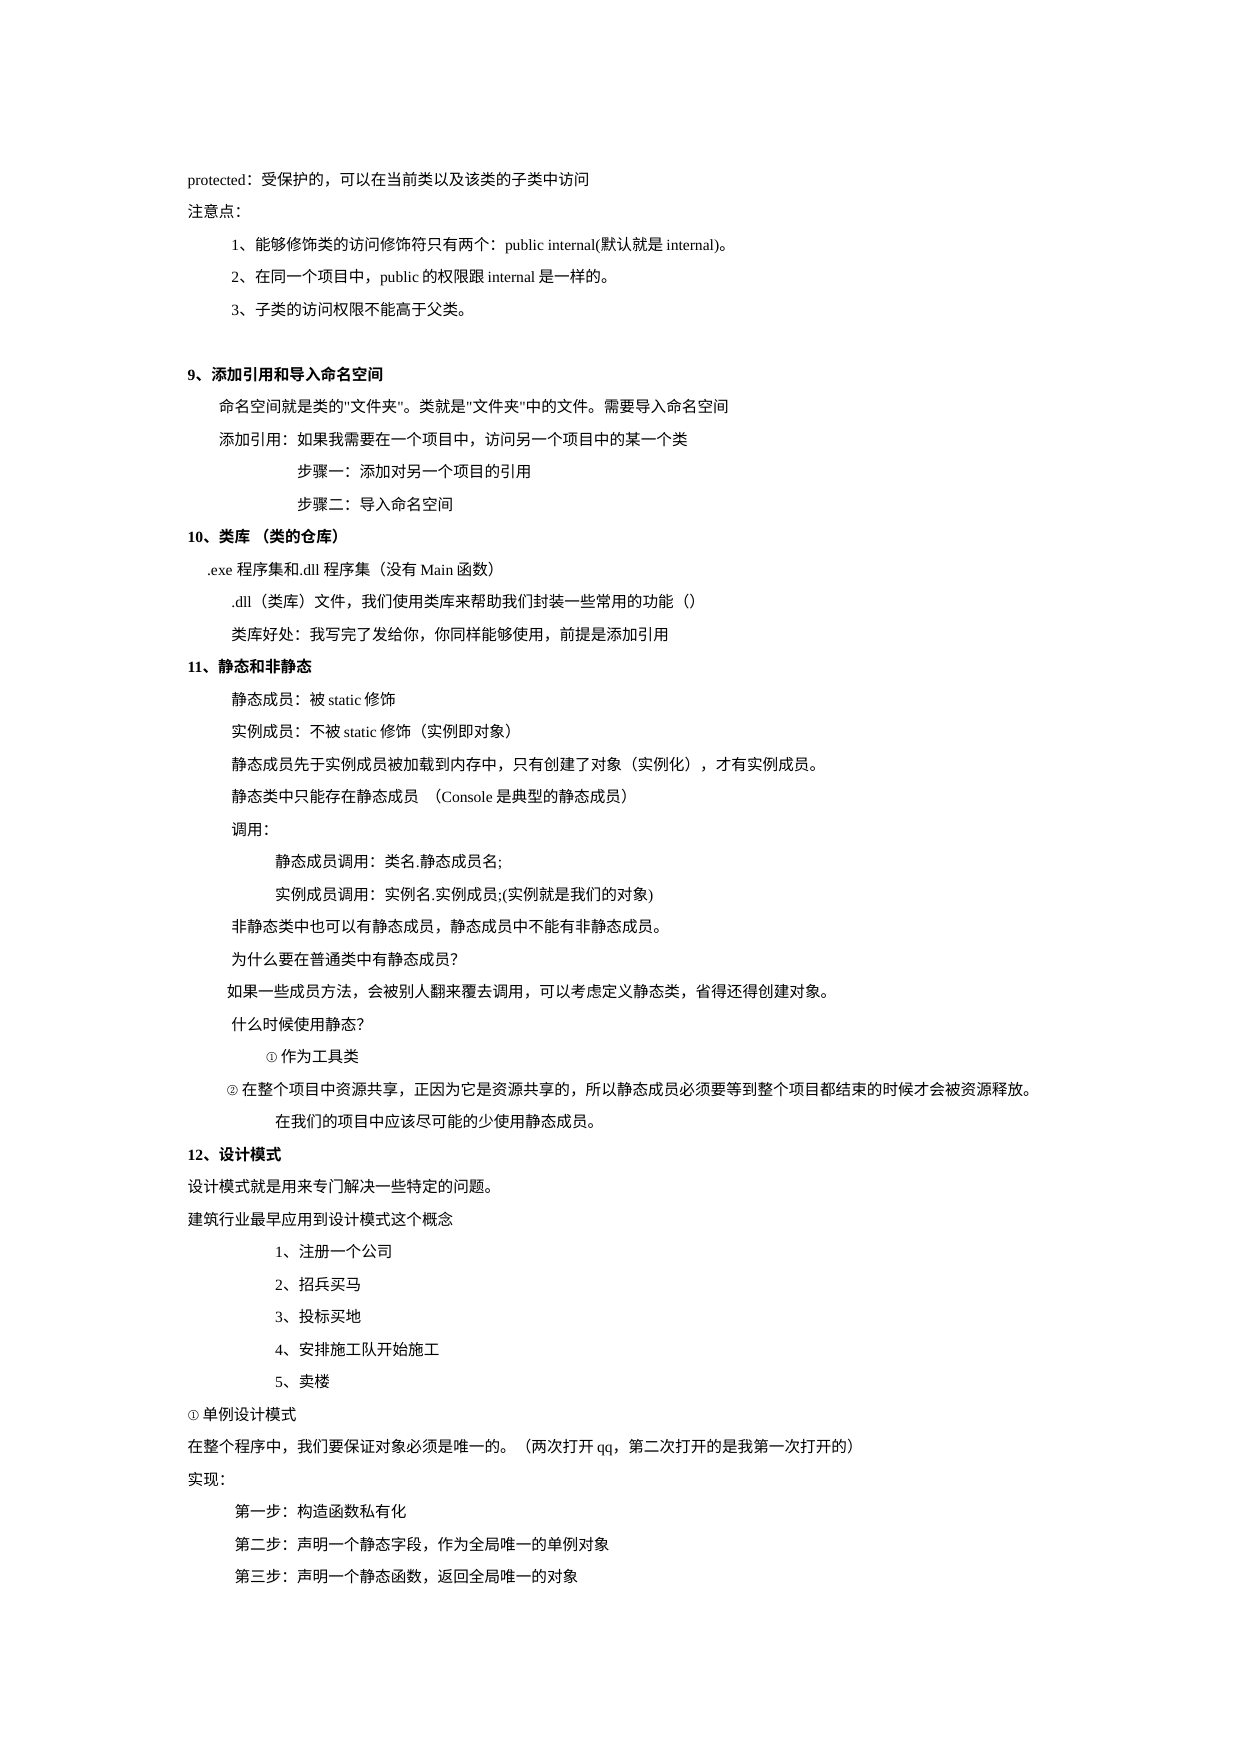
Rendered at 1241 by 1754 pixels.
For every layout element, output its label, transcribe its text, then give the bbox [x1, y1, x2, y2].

text ①单例设计模式 [187, 1397, 1053, 1429]
text 1、能够修饰类的访问修饰符只有两个：public internal(默认就是internal)。 [187, 227, 1053, 259]
text 静态成员先于实例成员被加载到内存中，只有创建了对象（实例化），才有实例成员。 [187, 747, 1053, 779]
text 为什么要在普通类中有静态成员？ [187, 942, 1053, 974]
text 1、注册一个公司 [187, 1234, 1053, 1267]
text 5、卖楼 [187, 1364, 1053, 1397]
text 3、子类的访问权限不能高于父类。 [187, 292, 1053, 324]
text .exe 程序集和.dll 程序集（没有Main函数） [187, 552, 1053, 584]
text ①作为工具类 [187, 1039, 1053, 1072]
text 静态成员：被static修饰 [187, 682, 1053, 714]
text 3、投标买地 [187, 1299, 1053, 1332]
text 9、添加引用和导入命名空间 [187, 357, 1053, 389]
text 在整个程序中，我们要保证对象必须是唯一的。（两次打开qq，第二次打开的是我第一次打开的） [187, 1429, 1053, 1462]
text 调用： [187, 812, 1053, 844]
text 建筑行业最早应用到设计模式这个概念 [187, 1202, 1053, 1234]
text 什么时候使用静态？ [187, 1007, 1053, 1039]
text 设计模式就是用来专门解决一些特定的问题。 [187, 1169, 1053, 1202]
text 10、类库 （类的仓库） [187, 519, 1053, 552]
text 实现： [187, 1462, 1053, 1494]
text 添加引用：如果我需要在一个项目中，访问另一个项目中的某一个类 [187, 422, 1053, 454]
text 第一步：构造函数私有化 [187, 1494, 1053, 1527]
text 如果一些成员方法，会被别人翻来覆去调用，可以考虑定义静态类，省得还得创建对象。 [187, 974, 1053, 1007]
text 2、在同一个项目中，public的权限跟internal是一样的。 [187, 259, 1053, 292]
text 类库好处：我写完了发给你，你同样能够使用，前提是添加引用 [187, 617, 1053, 649]
text 12、设计模式 [187, 1137, 1053, 1169]
text 2、招兵买马 [187, 1267, 1053, 1299]
text 静态类中只能存在静态成员 （Console是典型的静态成员） [187, 779, 1053, 812]
text 第二步：声明一个静态字段，作为全局唯一的单例对象 [187, 1527, 1053, 1559]
text 实例成员：不被static修饰（实例即对象） [187, 714, 1053, 747]
text 注意点： [187, 194, 1053, 227]
text 4、安排施工队开始施工 [187, 1332, 1053, 1364]
text protected：受保护的，可以在当前类以及该类的子类中访问 [187, 162, 1053, 194]
text 静态成员调用：类名.静态成员名; [187, 844, 1053, 877]
text 实例成员调用：实例名.实例成员;(实例就是我们的对象) [187, 877, 1053, 909]
text 在我们的项目中应该尽可能的少使用静态成员。 [187, 1104, 1053, 1137]
text 步骤一：添加对另一个项目的引用 [187, 454, 1053, 487]
text ②在整个项目中资源共享，正因为它是资源共享的，所以静态成员必须要等到整个项目都结束的时候才会被资源释放。 [187, 1072, 1053, 1104]
text 非静态类中也可以有静态成员，静态成员中不能有非静态成员。 [187, 909, 1053, 942]
text 命名空间就是类的"文件夹"。类就是"文件夹"中的文件。需要导入命名空间 [187, 389, 1053, 422]
text 步骤二：导入命名空间 [187, 487, 1053, 519]
text 第三步：声明一个静态函数，返回全局唯一的对象 [187, 1559, 1053, 1592]
text .dll（类库）文件，我们使用类库来帮助我们封装一些常用的功能（） [187, 584, 1053, 617]
text 11、静态和非静态 [187, 649, 1053, 682]
